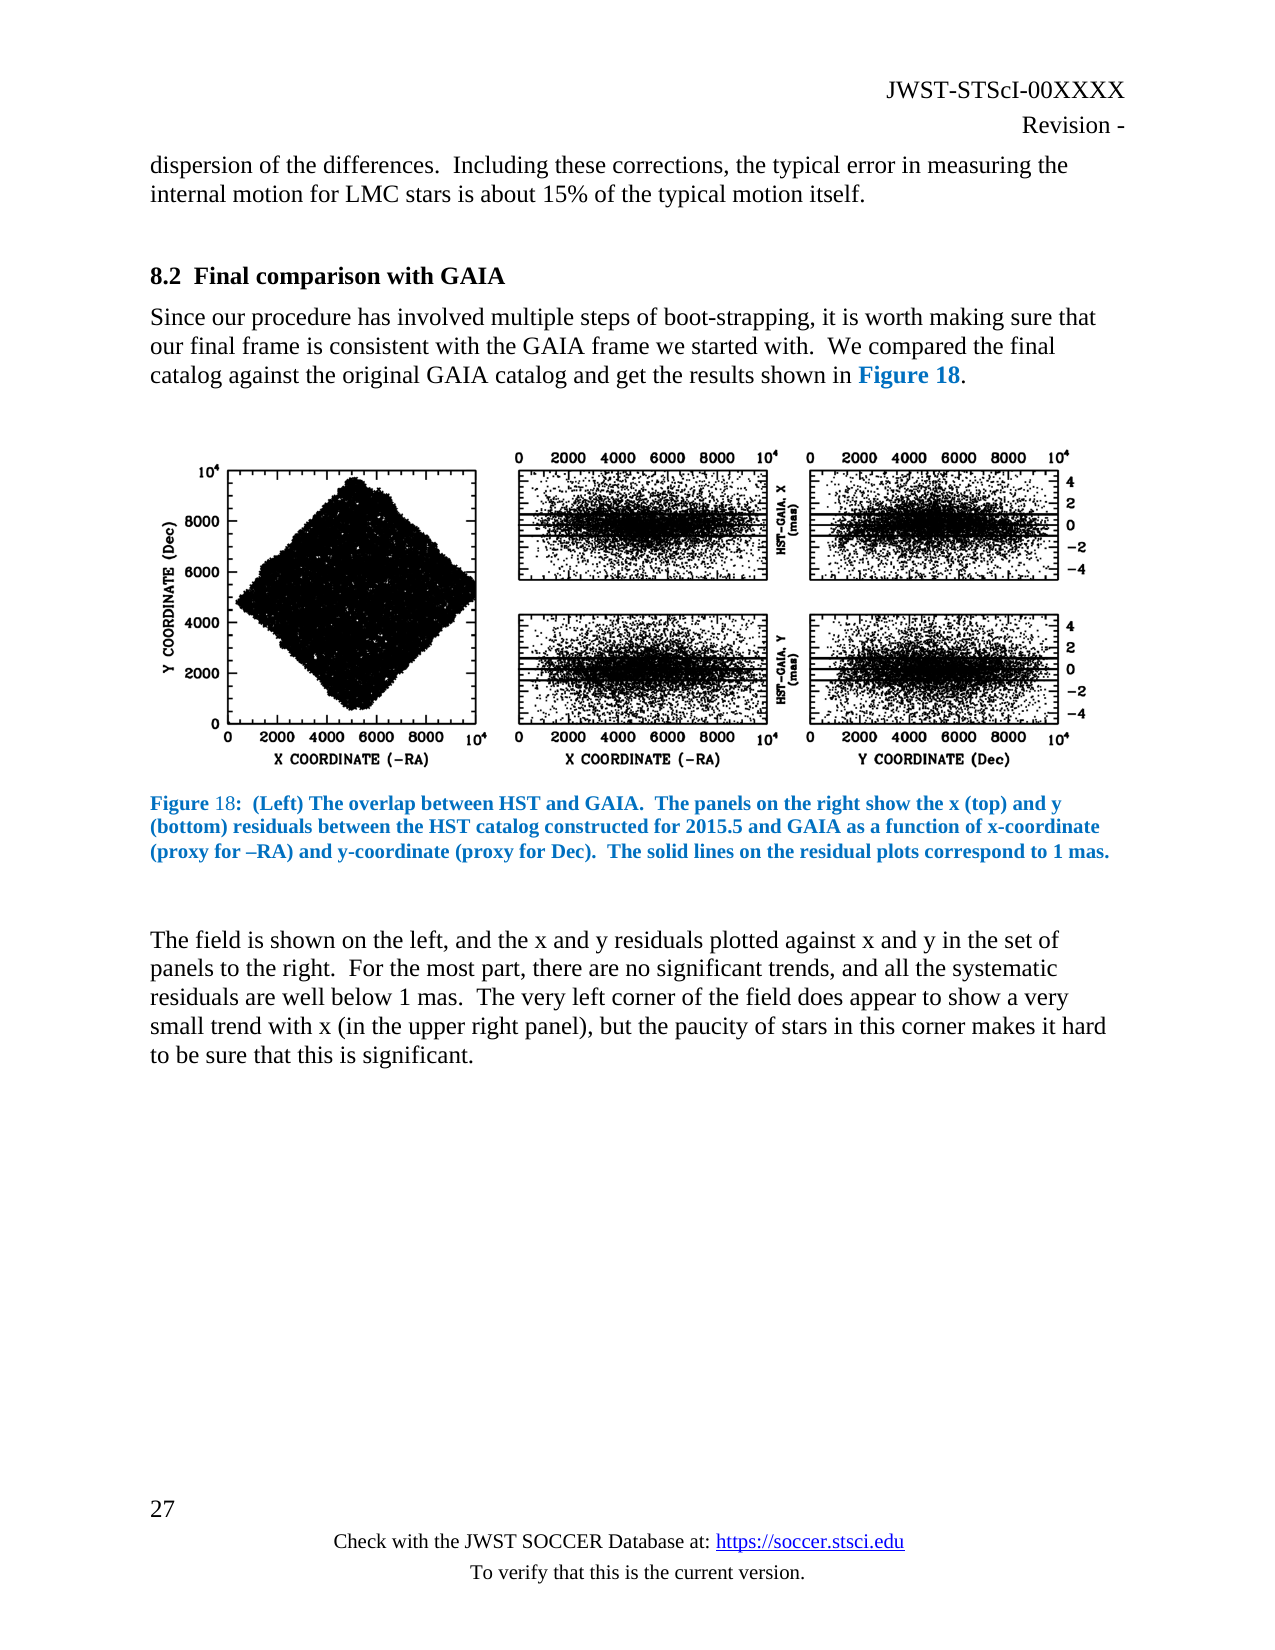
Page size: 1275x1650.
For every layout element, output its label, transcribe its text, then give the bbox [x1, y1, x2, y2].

text Since our procedure has involved multiple steps of boot-strapping, it is worth making sure that our final frame is consistent with the GAIA frame we started with. We compared the final catalog against the original GAIA catalog and get the results shown in Figure 18. [150, 302, 1125, 389]
text 8.2 Final comparison with GAIA [150, 261, 1125, 290]
text The field is shown on the left, and the x and y residuals plotted against x and y in the set of panels to the right. For the most part, there are no significant trends, and all the systematic residuals are well below 1 mas. The very left corner of the field does appear to show a very small trend with x (in the upper right panel), but the paucity of stars in this corner makes it hard to be sure that this is significant. [150, 925, 1125, 1068]
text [150, 150, 1125, 207]
text Figure 18: (Left) The overlap between HST and GAIA. The panels on the right show the x (top) and y (bottom) residuals between the HST catalog constructed for 2015.5 and GAIA as a function of x-coordinate (proxy for –RA) and y-coordinate (proxy for Dec). The solid lines on the residual plots correspond to 1 mas. [150, 790, 1125, 863]
picture [150, 442, 1094, 778]
